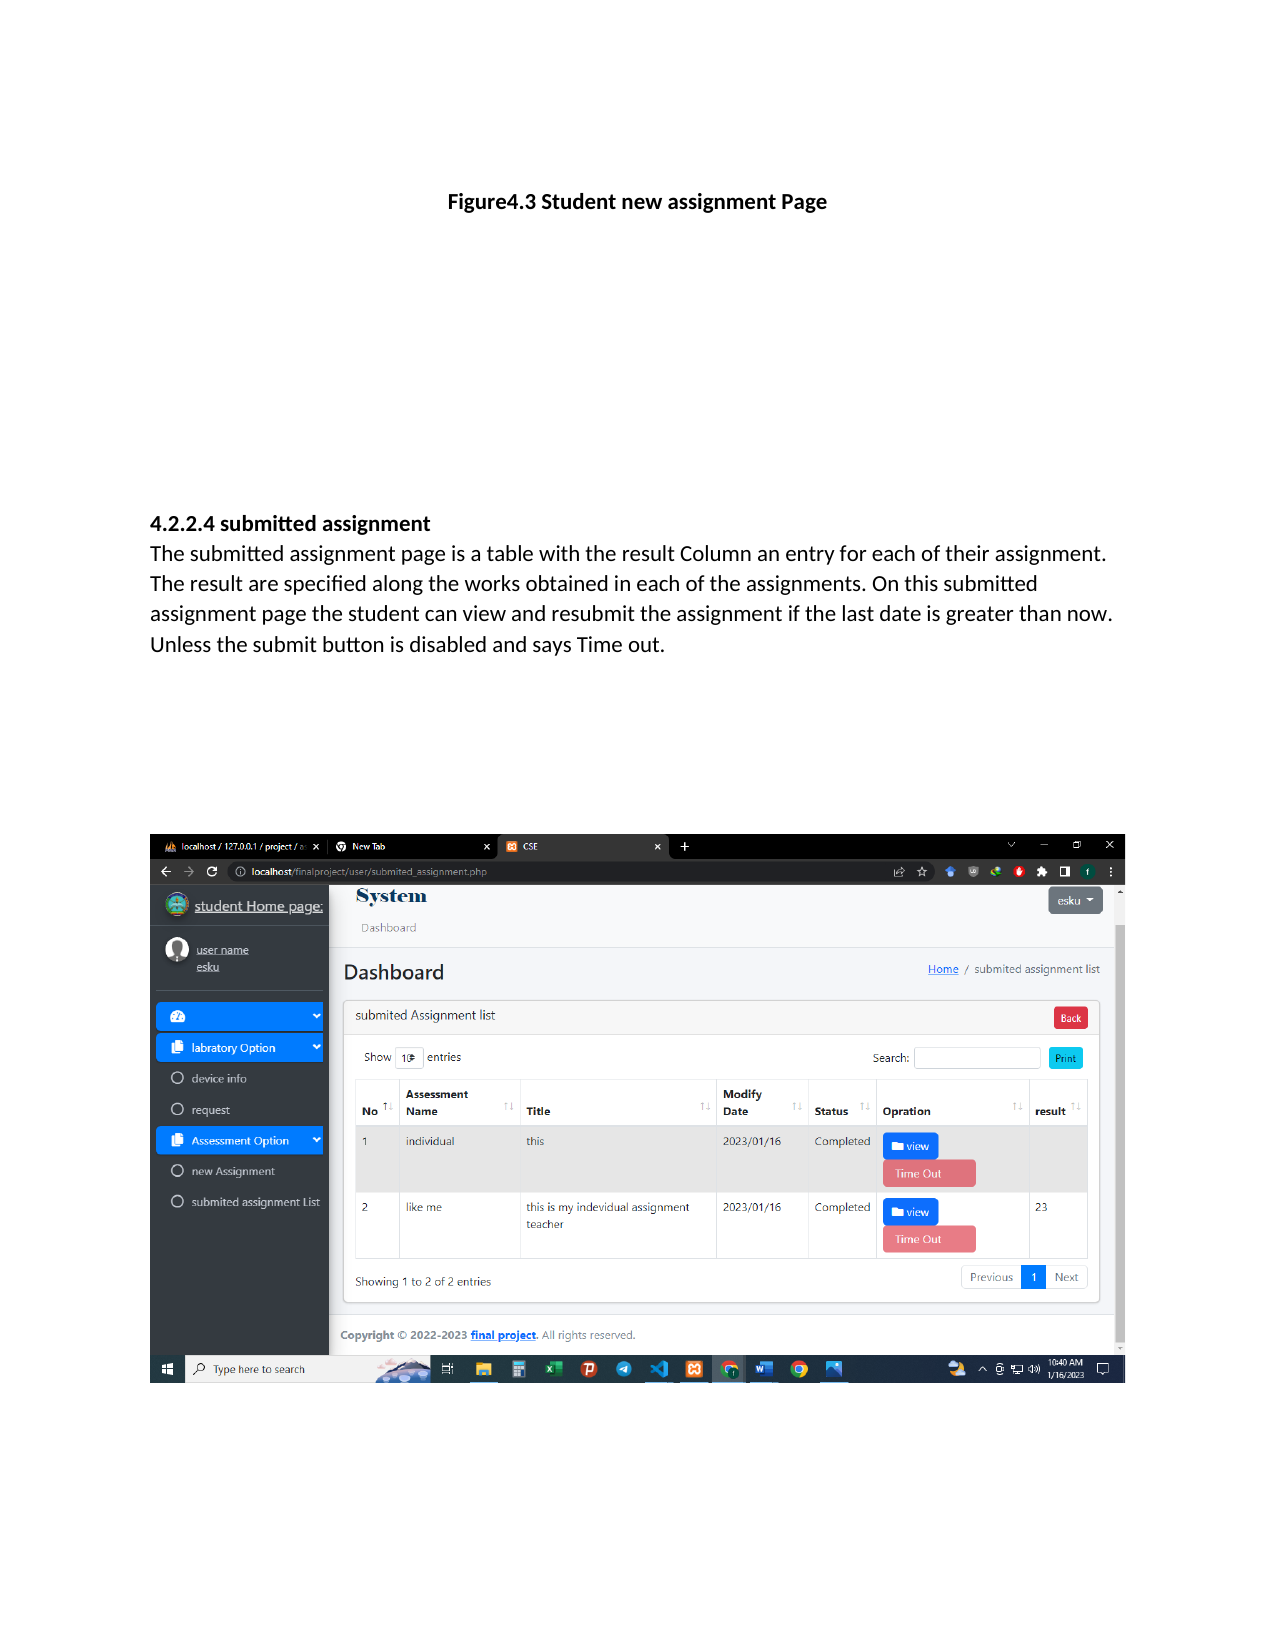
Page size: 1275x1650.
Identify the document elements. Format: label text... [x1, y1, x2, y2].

text The submitted assignment page is a table with the result Column an entry for each of their assignment. The result are speciﬁed along the works obtained in each of the assignments. On this submitted assignment page the student can view and resubmit the assignment if the last date is greater than now. Unless the submit button is disabled and says Time out. [150, 539, 1125, 658]
text Figure4.3 Student new assignment Page [150, 187, 1125, 215]
text 4.2.2.4 submitted assignment [150, 509, 1125, 537]
picture [150, 834, 1125, 1383]
